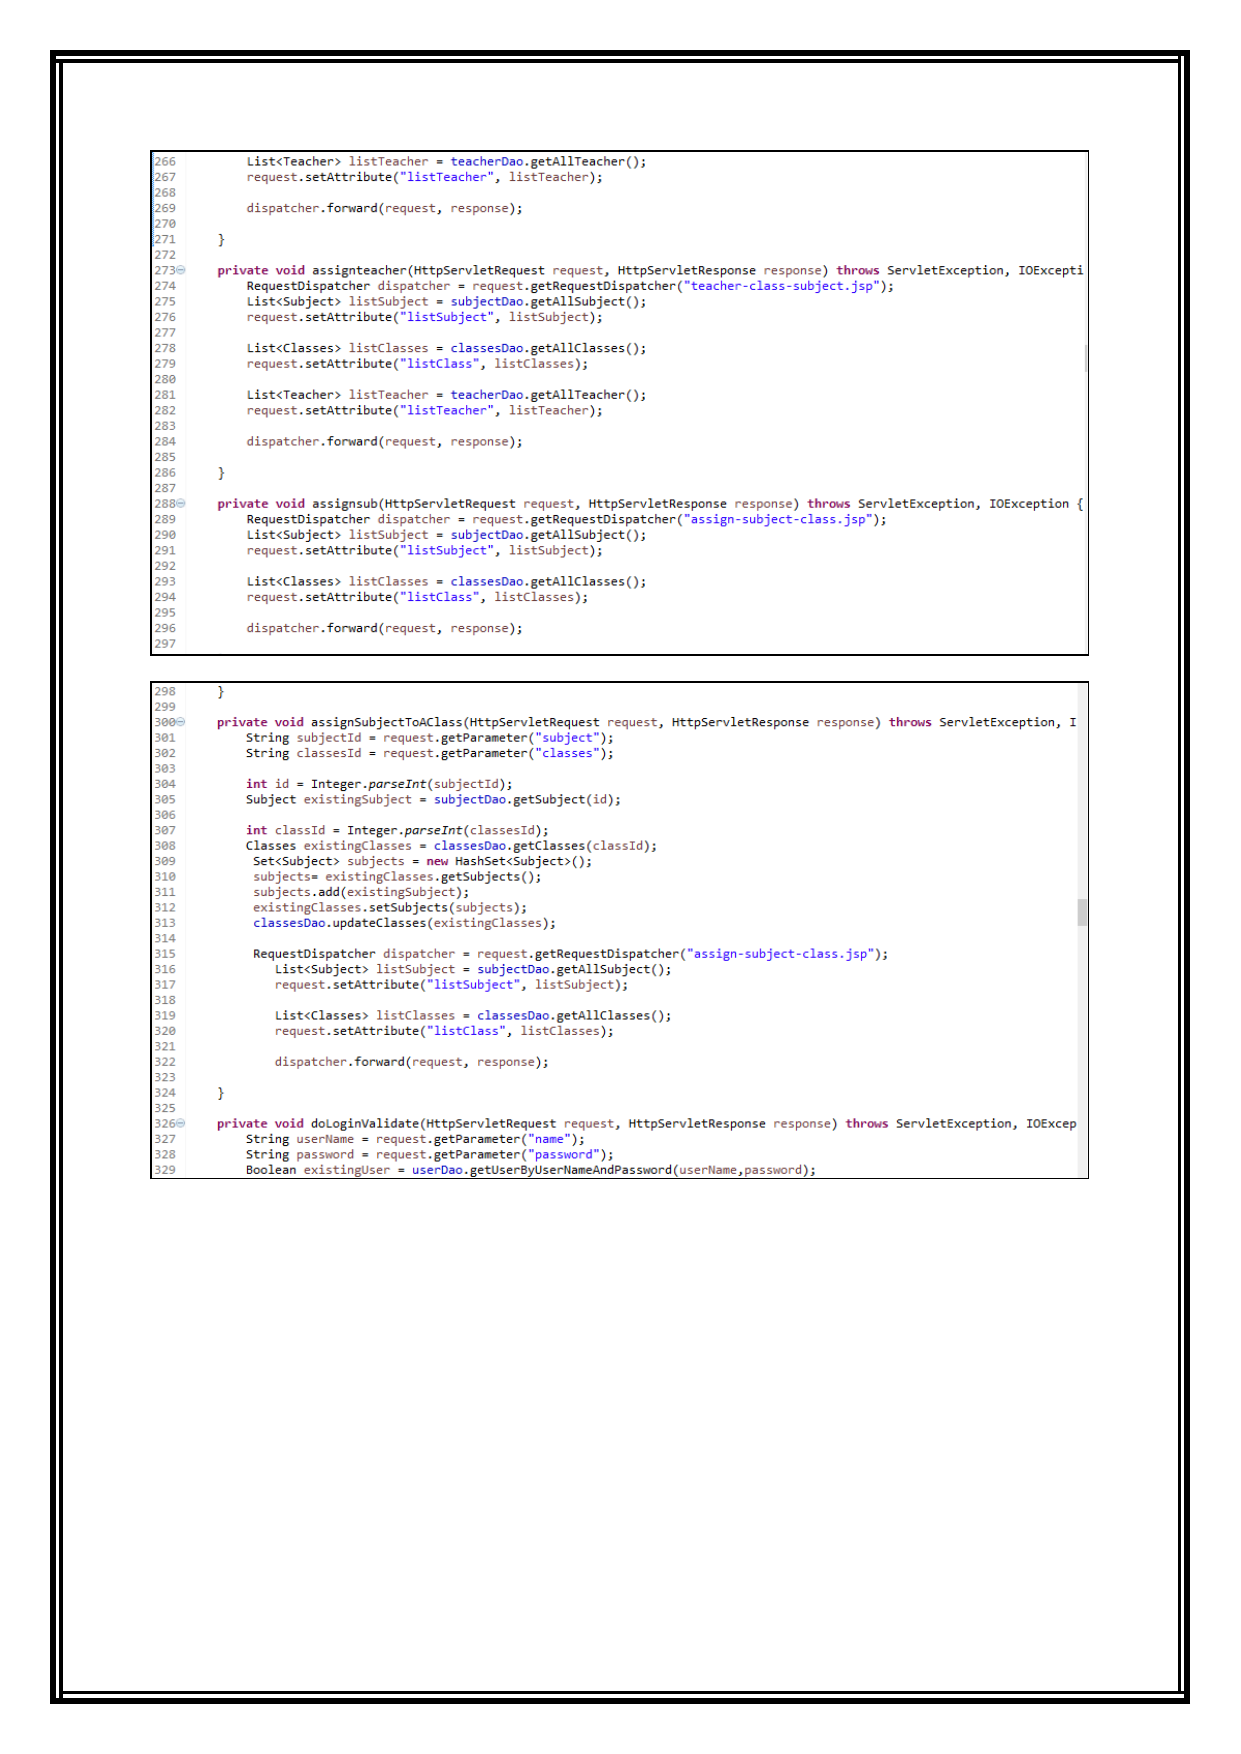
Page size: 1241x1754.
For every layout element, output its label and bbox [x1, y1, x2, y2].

picture [152, 152, 1088, 654]
picture [152, 683, 1088, 1178]
